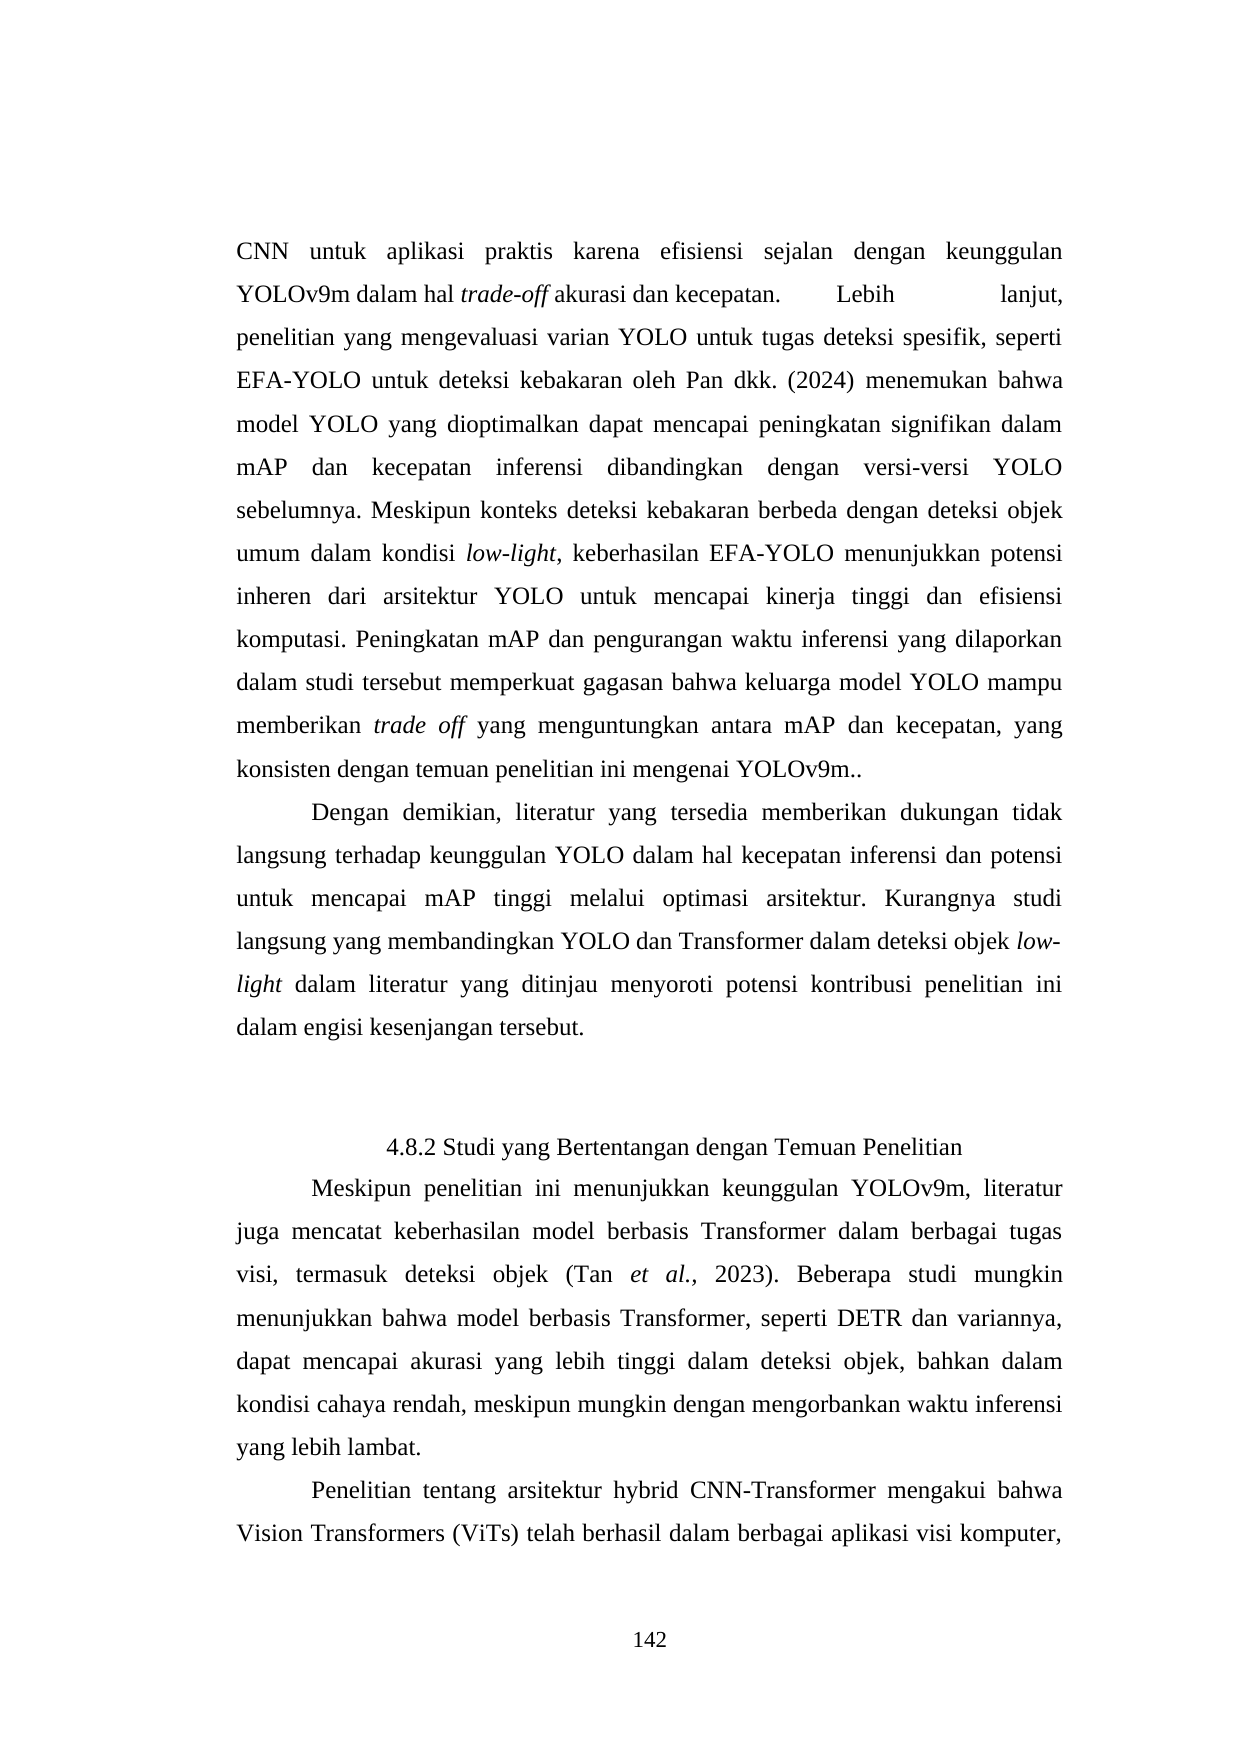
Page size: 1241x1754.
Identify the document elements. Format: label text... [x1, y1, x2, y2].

text Meskipun penelitian ini menunjukkan keunggulan YOLOv9m, literatur juga mencatat keberhasilan model berbasis Transformer dalam berbagai tugas visi, termasuk deteksi objek (Tan et al., 2023). Beberapa studi mungkin menunjukkan bahwa model berbasis Transformer, seperti DETR dan variannya, dapat mencapai akurasi yang lebih tinggi dalam deteksi objek, bahkan dalam kondisi cahaya rendah, meskipun mungkin dengan mengorbankan waktu inferensi yang lebih lambat. [236, 1173, 1063, 1461]
subtitle 4.8.2 Studi yang Bertentangan dengan Temuan Penelitian [311, 1132, 1063, 1161]
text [236, 1475, 1063, 1547]
text Dengan demikian, literatur yang tersedia memberikan dukungan tidak langsung terhadap keunggulan YOLO dalam hal kecepatan inferensi dan potensi untuk mencapai mAP tinggi melalui optimasi arsitektur. Kurangnya studi langsung yang membandingkan YOLO dan Transformer dalam deteksi objek low-light dalam literatur yang ditinjau menyoroti potensi kontribusi penelitian ini dalam engisi kesenjangan tersebut. [236, 797, 1063, 1041]
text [236, 236, 1063, 782]
